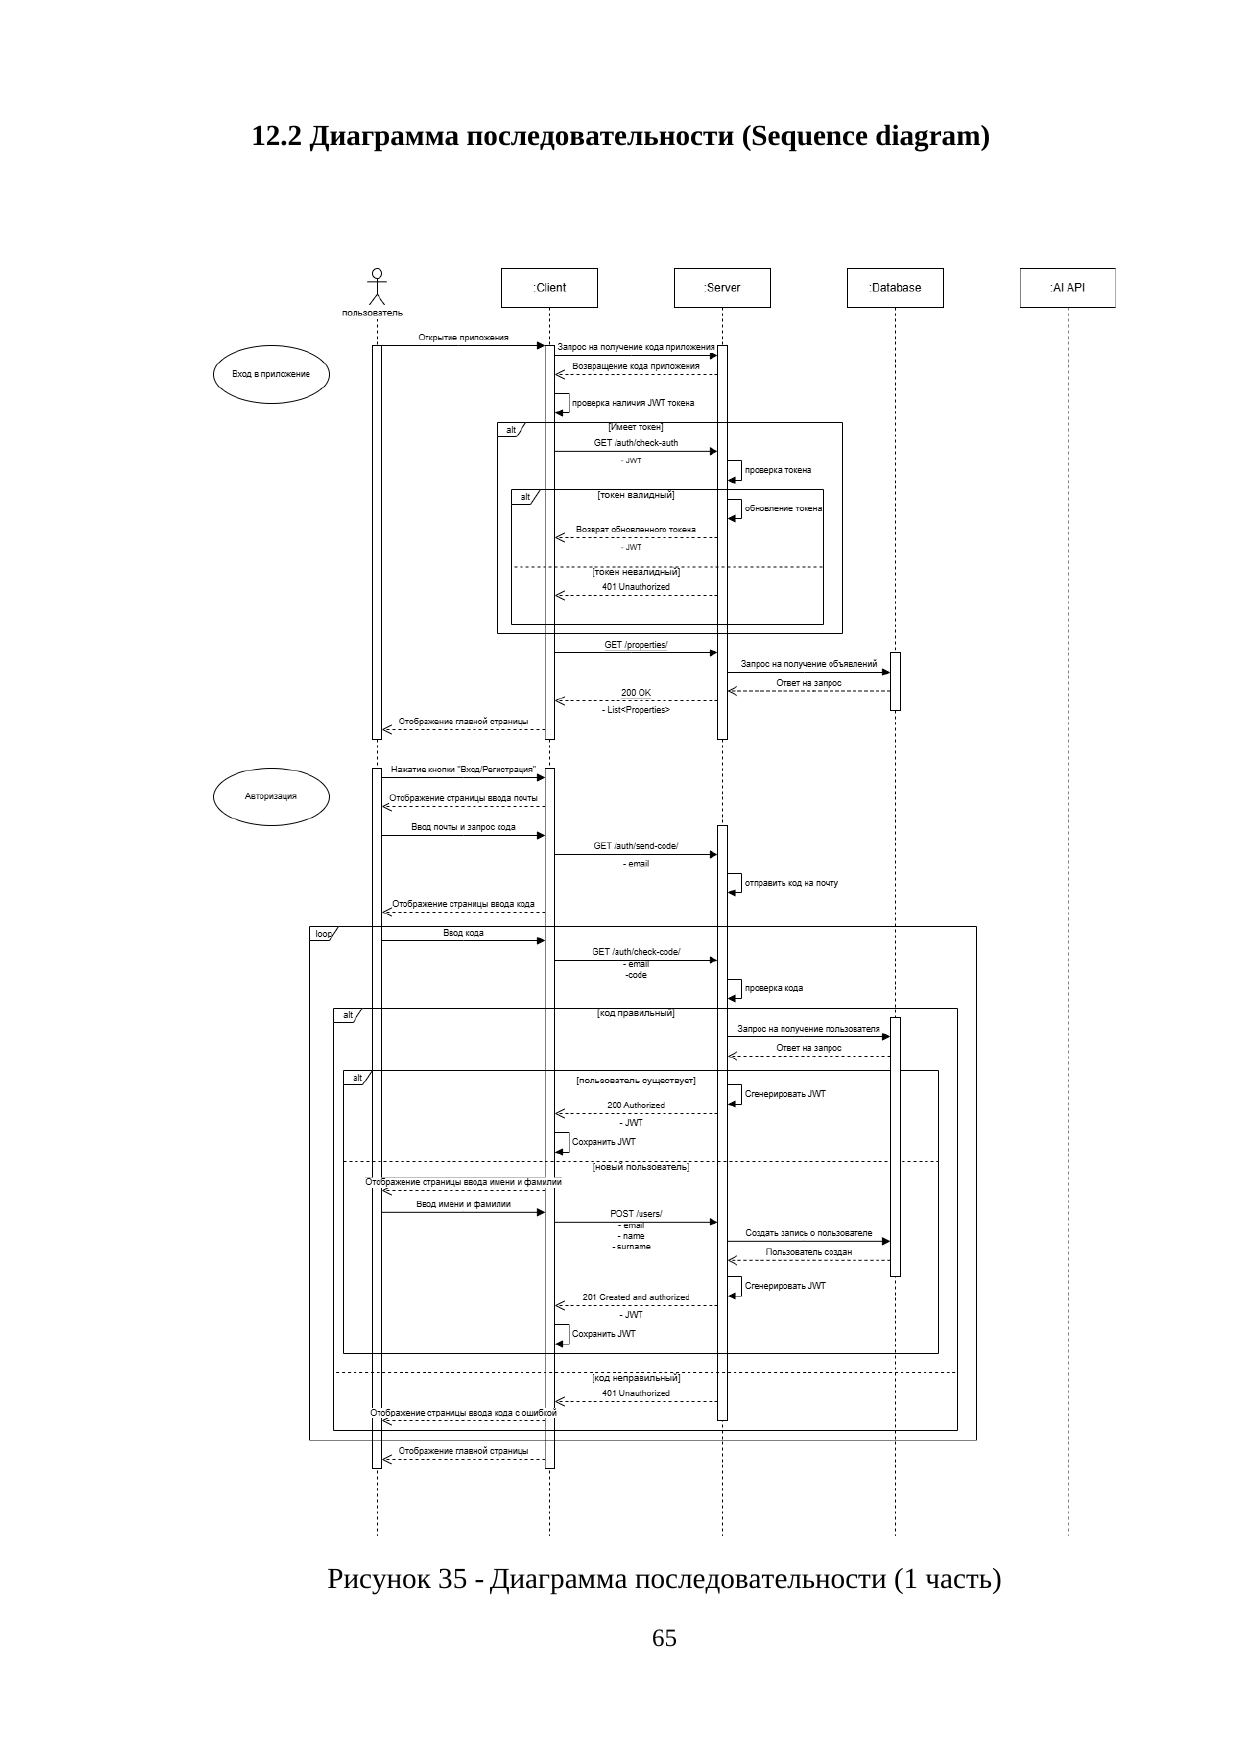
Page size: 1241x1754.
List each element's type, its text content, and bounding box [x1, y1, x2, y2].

text Диаграмма последовательности (1 часть) [177, 1561, 1152, 1594]
text Диаграмма последовательности (Sequence diagram) [177, 118, 1152, 152]
picture [213, 268, 1116, 1536]
